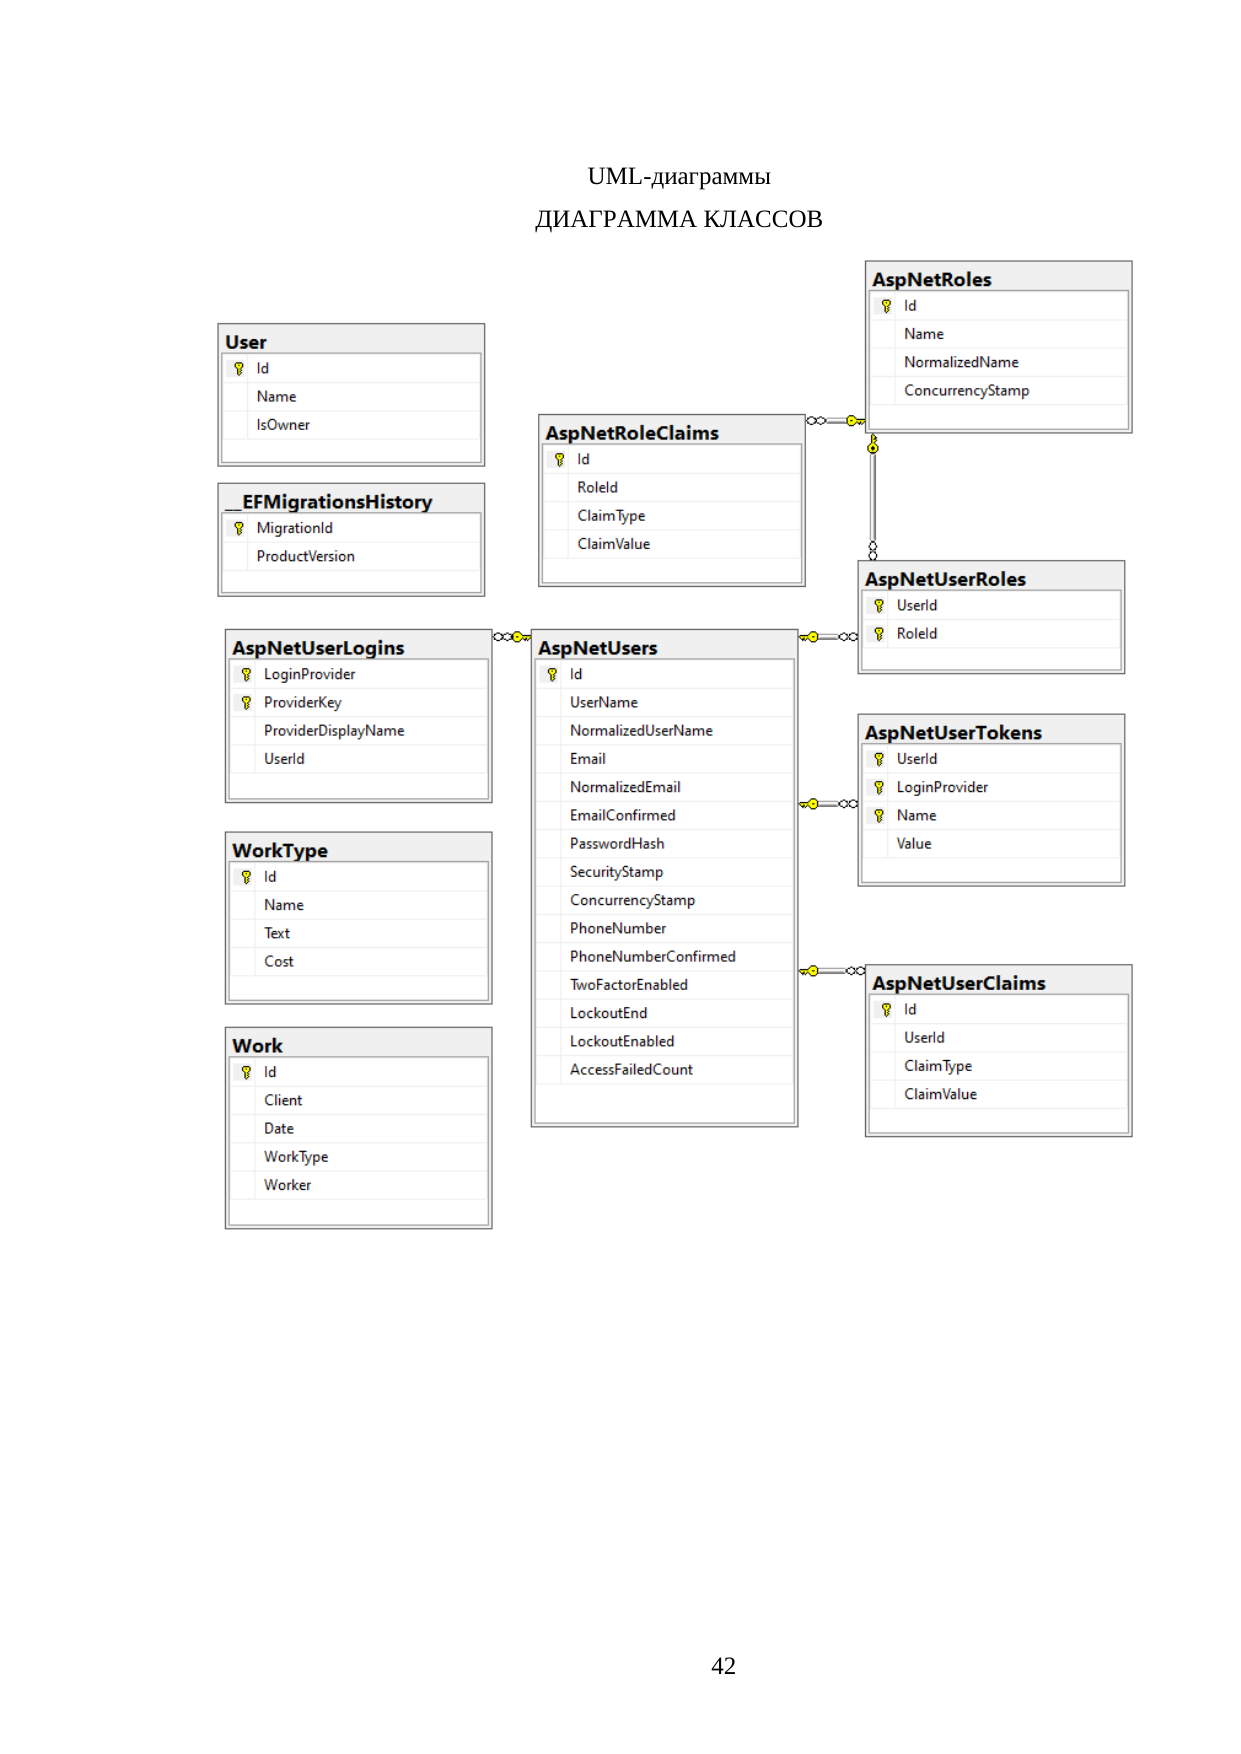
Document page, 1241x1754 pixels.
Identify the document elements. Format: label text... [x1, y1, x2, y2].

text ДИАГРАММА КЛАССОВ [177, 204, 1181, 233]
picture [177, 247, 1182, 1270]
text UML-диаграммы [177, 161, 1181, 190]
